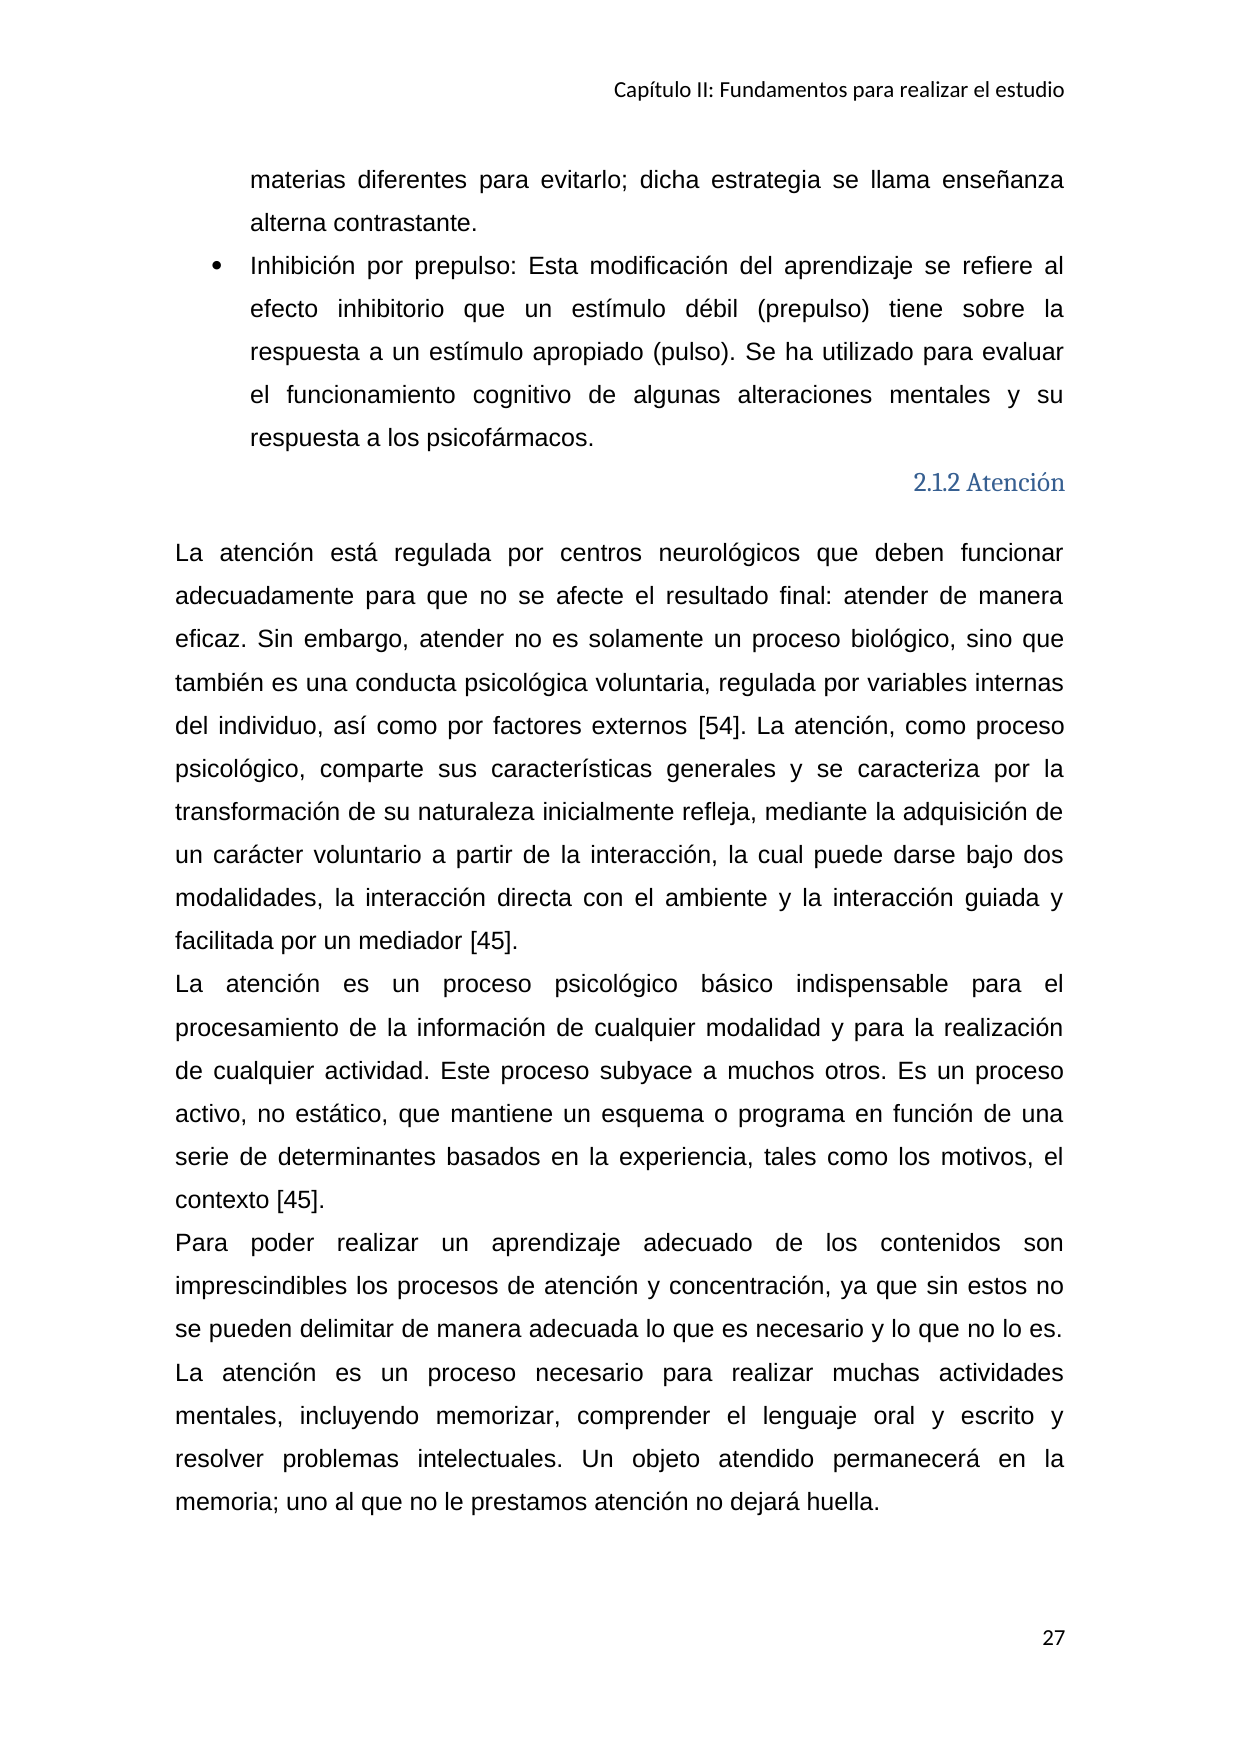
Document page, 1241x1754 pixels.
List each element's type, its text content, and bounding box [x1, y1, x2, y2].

list 2.1.2 Atención [250, 467, 1065, 498]
list Inhibición por prepulso: Esta modificación del aprendizaje se refiere al efecto inhibitorio que un estímulo débil (prepulso) tiene sobre la respuesta a un estímulo apropiado (pulso). Se ha utilizado para evaluar el funcionamiento cognitivo de algunas alteraciones mentales y su respuesta a los psicofármacos. [212, 251, 1065, 452]
text Para poder realizar un aprendizaje adecuado de los contenidos son imprescindibles los procesos de atención y concentración, ya que sin estos no se pueden delimitar de manera adecuada lo que es necesario y lo que no lo es. La atención es un proceso necesario para realizar muchas actividades mentales, incluyendo memorizar, comprender el lenguaje oral y escrito y resolver problemas intelectuales. Un objeto atendido permanecerá en la memoria; uno al que no le prestamos atención no dejará huella. [175, 1228, 1065, 1516]
text La atención está regulada por centros neurológicos que deben funcionar adecuadamente para que no se afecte el resultado final: atender de manera eficaz. Sin embargo, atender no es solamente un proceso biológico, sino que también es una conducta psicológica voluntaria, regulada por variables internas del individuo, así como por factores externos . La atención, como proceso psicológico, comparte sus características generales y se caracteriza por la transformación de su naturaleza inicialmente refleja, mediante la adquisición de un carácter voluntario a partir de la interacción, la cual puede darse bajo dos modalidades, la interacción directa con el ambiente y la interacción guiada y facilitada por un mediador . [175, 538, 1065, 955]
text La atención es un proceso psicológico básico indispensable para el procesamiento de la información de cualquier modalidad y para la realización de cualquier actividad. Este proceso subyace a muchos otros. Es un proceso activo, no estático, que mantiene un esquema o programa en función de una serie de determinantes basados en la experiencia, tales como los motivos, el contexto . [175, 969, 1065, 1214]
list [212, 164, 1065, 236]
